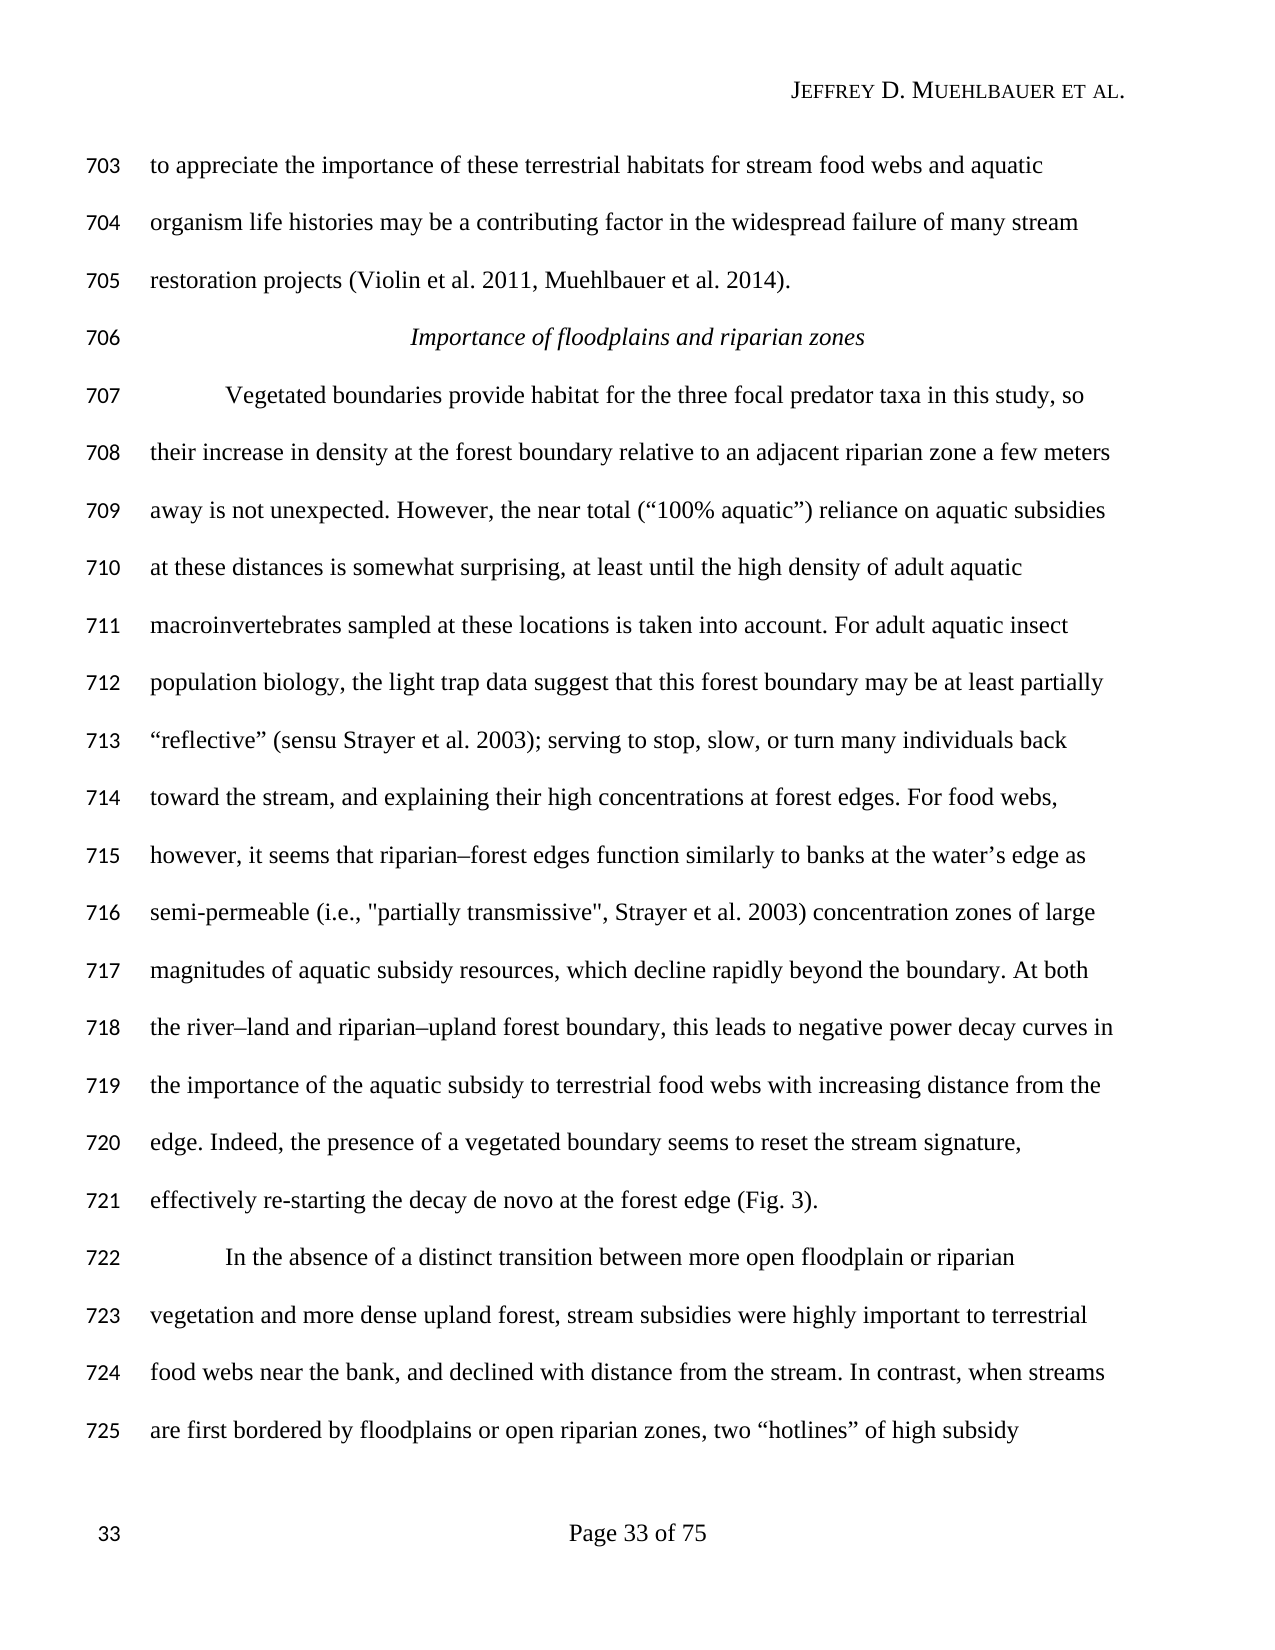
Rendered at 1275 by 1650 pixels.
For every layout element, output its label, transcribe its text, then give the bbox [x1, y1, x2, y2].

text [150, 150, 1125, 294]
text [150, 1242, 1125, 1444]
text Vegetated boundaries provide habitat for the three focal predator taxa in this study, so their increase in density at the forest boundary relative to an adjacent riparian zone a few meters away is not unexpected. However, the near total (“100% aquatic”) reliance on aquatic subsidies at these distances is somewhat surprising, at least until the high density of adult aquatic macroinvertebrates sampled at these locations is taken into account. For adult aquatic insect population biology, the light trap data suggest that this forest boundary may be at least partially “reflective” (sensu Strayer et al. 2003); serving to stop, slow, or turn many individuals back toward the stream, and explaining their high concentrations at forest edges. For food webs, however, it seems that riparian–forest edges function similarly to banks at the water’s edge as semi-permeable (i.e., "partially transmissive", Strayer et al. 2003) concentration zones of large magnitudes of aquatic subsidy resources, which decline rapidly beyond the boundary. At both the river–land and riparian–upland forest boundary, this leads to negative power decay curves in the importance of the aquatic subsidy to terrestrial food webs with increasing distance from the edge. Indeed, the presence of a vegetated boundary seems to reset the stream signature, effectively re-starting the decay de novo at the forest edge (Fig. 3). [150, 380, 1125, 1214]
subtitle Importance of floodplains and riparian zones [150, 322, 1125, 351]
